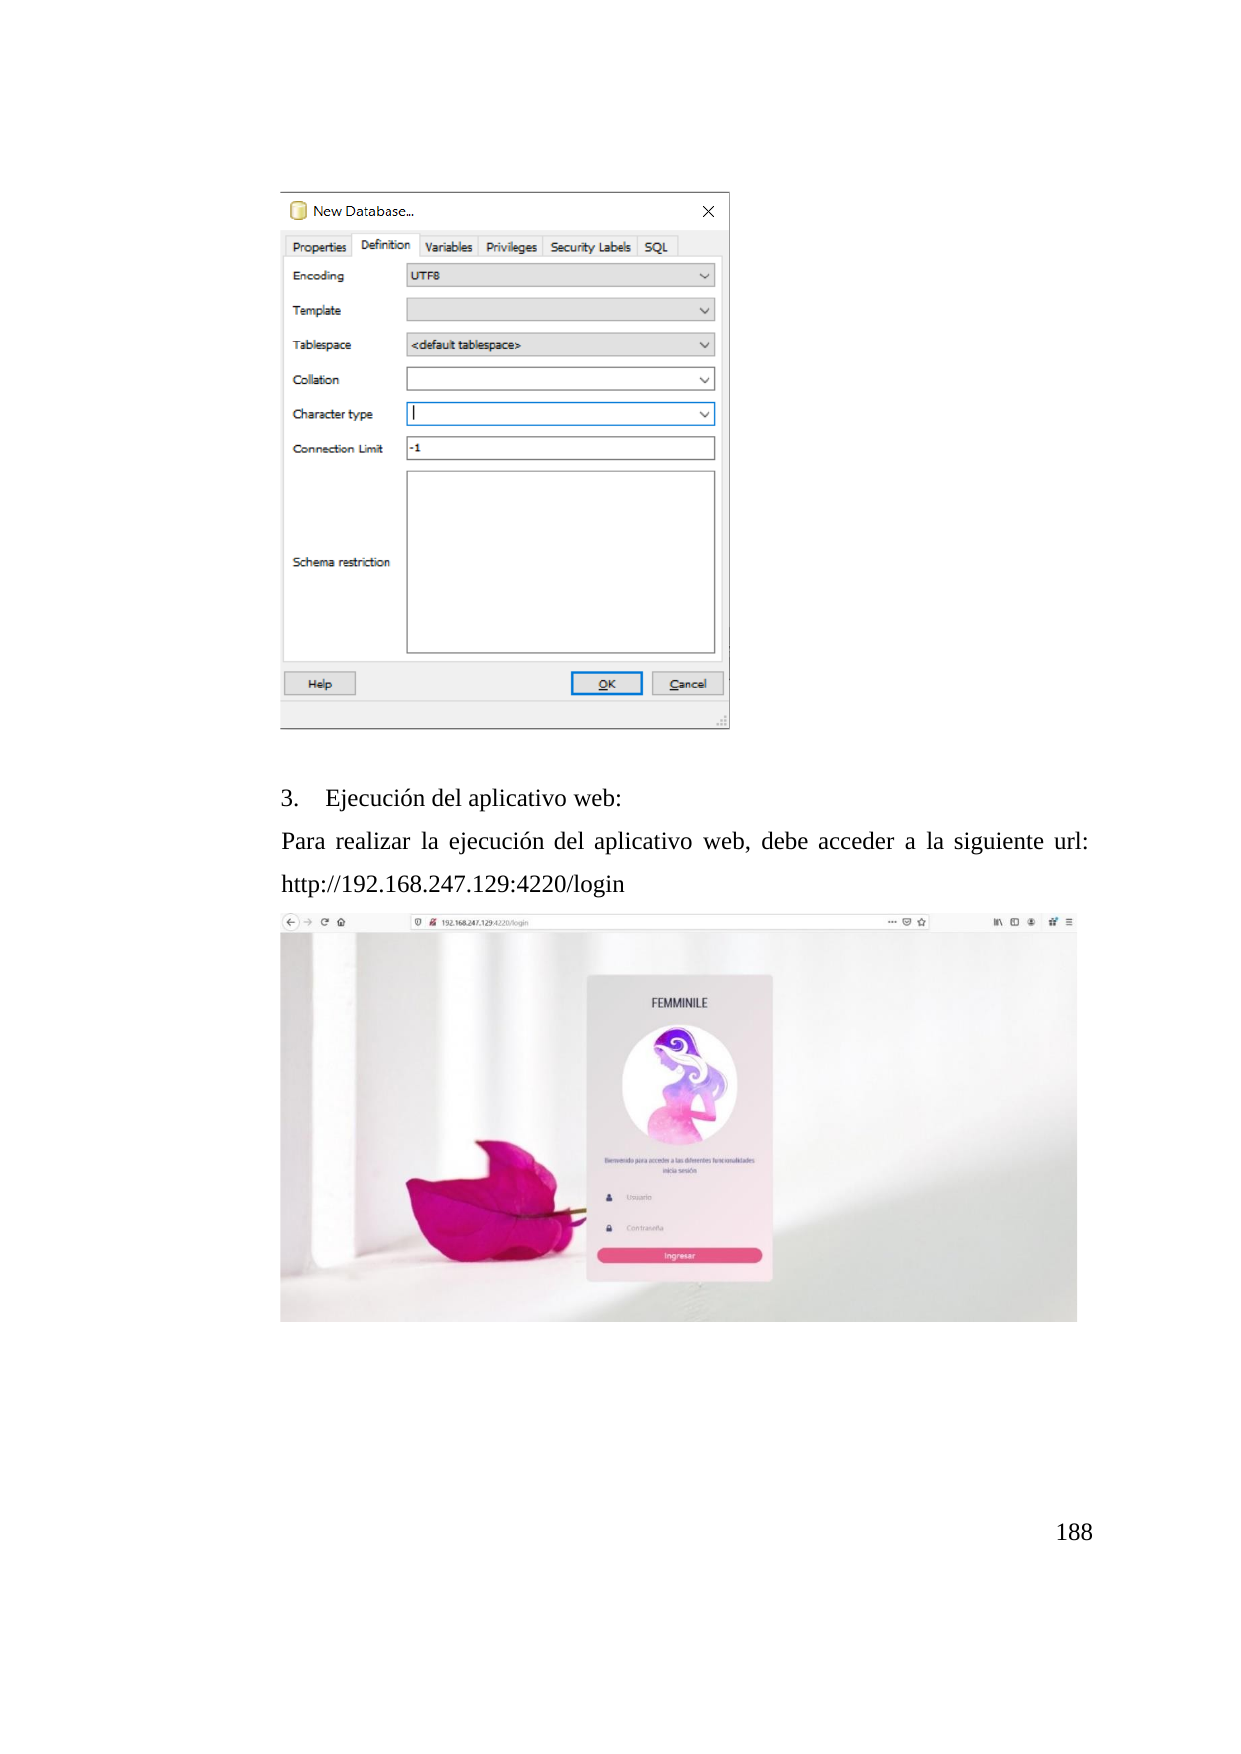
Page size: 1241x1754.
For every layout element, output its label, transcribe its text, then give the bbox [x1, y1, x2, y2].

list Ejecución del aplicativo web: [280, 783, 1128, 812]
picture [280, 191, 730, 730]
text Para realizar la ejecución del aplicativo web, debe acceder a la siguiente url: http://192.168.247.129:4220/login [281, 826, 1097, 898]
picture [280, 913, 1078, 1322]
